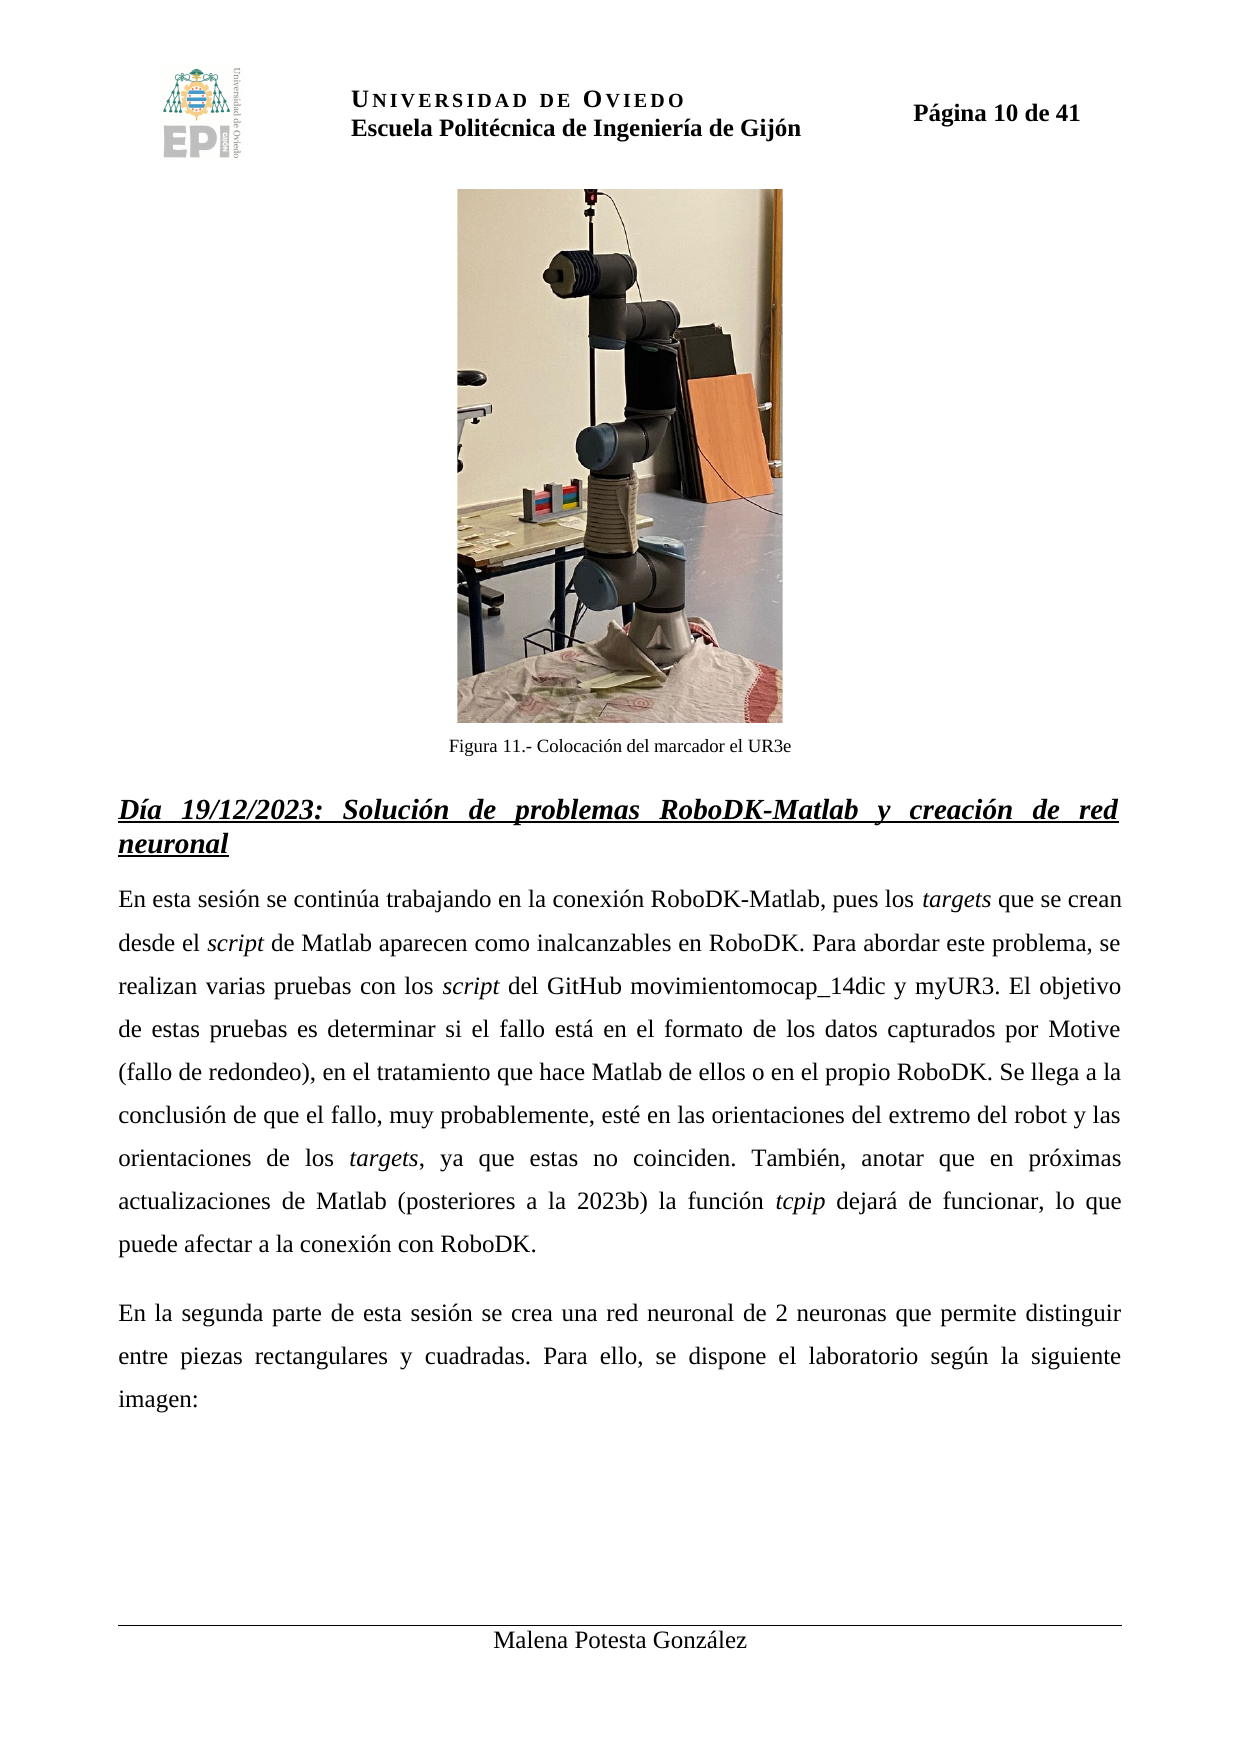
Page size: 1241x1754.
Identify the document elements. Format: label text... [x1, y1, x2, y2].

subtitle Día 19/12/2023: Solución de problemas RoboDK-Matlab y creación de red neuronal [118, 792, 1122, 859]
picture [158, 65, 245, 161]
text En la segunda parte de esta sesión se crea una red neuronal de 2 neuronas que permite distinguir entre piezas rectangulares y cuadradas. Para ello, se dispone el laboratorio según la siguiente imagen: [118, 1298, 1122, 1413]
text En esta sesión se continúa trabajando en la conexión RoboDK-Matlab, pues los targets que se crean desde el script de Matlab aparecen como inalcanzables en RoboDK. Para abordar este problema, se realizan varias pruebas con los script del GitHub movimientomocap_14dic y myUR3. El objetivo de estas pruebas es determinar si el fallo está en el formato de los datos capturados por Motive (fallo de redondeo), en el tratamiento que hace Matlab de ellos o en el propio RoboDK. Se llega a la conclusión de que el fallo, muy probablemente, esté en las orientaciones del extremo del robot y las orientaciones de los targets, ya que estas no coinciden. También, anotar que en próximas actualizaciones de Matlab (posteriores a la 2023b) la función tcpip dejará de funcionar, lo que puede afectar a la conexión con RoboDK. [118, 884, 1122, 1258]
picture [457, 189, 783, 723]
